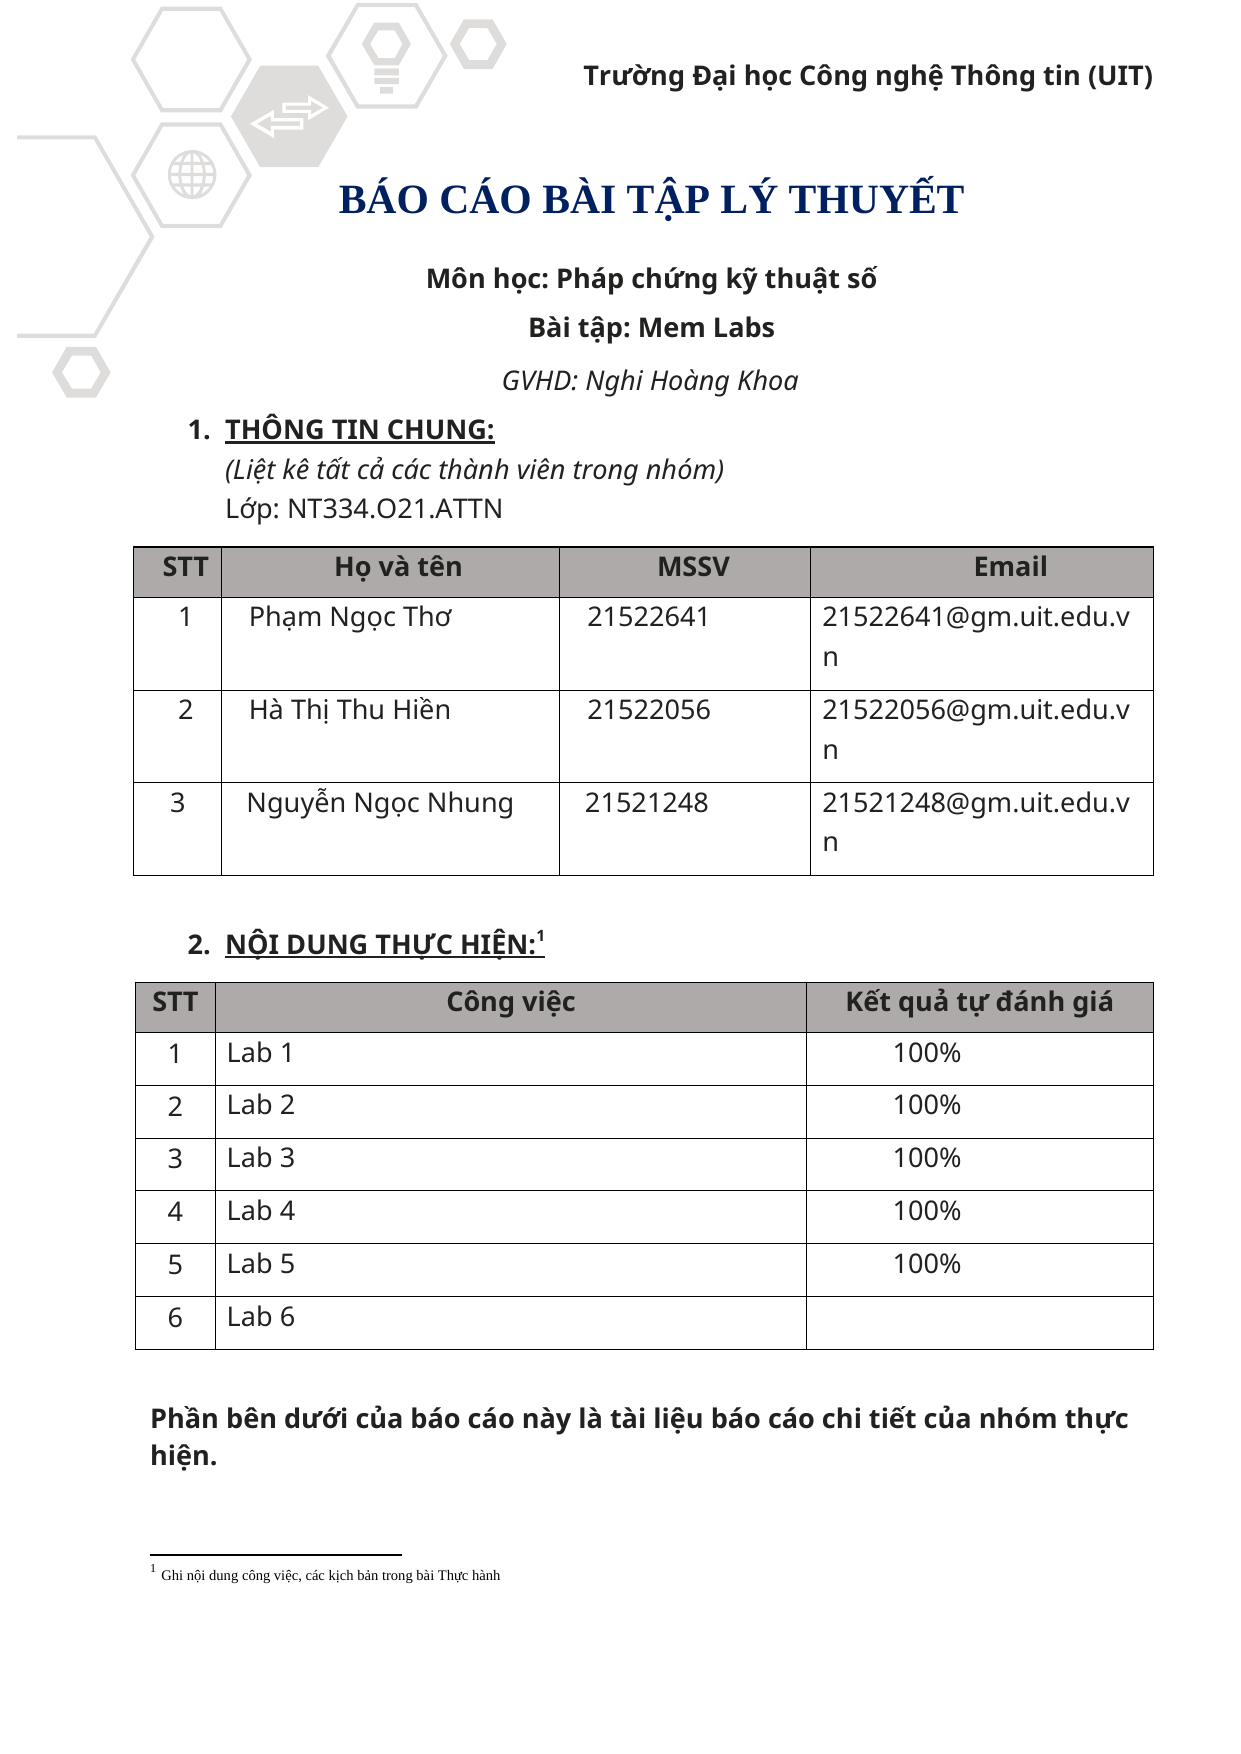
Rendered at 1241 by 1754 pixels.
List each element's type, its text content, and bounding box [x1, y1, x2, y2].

list Lớp: NT334.O21.ATTN [225, 490, 1153, 527]
table_header Kết quả tự đánh giá [807, 983, 1153, 1032]
text Bài tập: Mem Labs [150, 309, 1153, 346]
table_cell [807, 1297, 1153, 1349]
table_cell Lab 5 [216, 1244, 806, 1296]
table_cell 100% [807, 1244, 1153, 1296]
list (Liệt kê tất cả các thành viên trong nhóm) [225, 450, 1153, 487]
table_cell 3 [136, 1139, 215, 1190]
table_cell 21522056@gm.uit.edu.vn [811, 691, 1153, 782]
table_header STT [134, 548, 221, 597]
text GVHD: Nghi Hoàng Khoa [150, 361, 1153, 398]
table_cell 3 [134, 783, 221, 875]
list NỘI DUNG THỰC HIỆN: [187, 925, 1153, 962]
table_cell 2 [134, 691, 221, 782]
text Phần bên dưới của báo cáo này là tài liệu báo cáo chi tiết của nhóm thực hiện. [150, 1399, 1153, 1473]
table_cell 100% [807, 1033, 1153, 1085]
table_header Công việc [216, 983, 806, 1032]
table_cell 100% [807, 1086, 1153, 1138]
table_cell 21521248 [560, 783, 810, 875]
table_cell Lab 6 [216, 1297, 806, 1349]
table_cell Lab 3 [216, 1139, 806, 1190]
table_cell 21522641@gm.uit.edu.vn [811, 598, 1153, 689]
table_cell Nguyễn Ngọc Nhung [222, 783, 559, 875]
table_cell Hà Thị Thu Hiền [222, 691, 559, 782]
table_cell 21521248@gm.uit.edu.vn [811, 783, 1153, 875]
table_cell 5 [136, 1244, 215, 1296]
list THÔNG TIN CHUNG: [187, 410, 1153, 447]
table_cell 2 [136, 1086, 215, 1138]
table_cell Lab 2 [216, 1086, 806, 1138]
table_cell 1 [134, 598, 221, 689]
table_cell 100% [807, 1191, 1153, 1243]
table_header Email [811, 548, 1153, 597]
table_cell Lab 4 [216, 1191, 806, 1243]
table_cell 6 [136, 1297, 215, 1349]
table_cell 4 [136, 1191, 215, 1243]
table_header Họ và tên [222, 548, 559, 597]
table_cell 100% [807, 1139, 1153, 1190]
table_cell Lab 1 [216, 1033, 806, 1085]
table_cell 1 [136, 1033, 215, 1085]
title BÁO CÁO BÀI TẬP LÝ THUYẾT [150, 175, 1153, 223]
table_header MSSV [560, 548, 810, 597]
table_cell Phạm Ngọc Thơ [222, 598, 559, 689]
table_cell 21522056 [560, 691, 810, 782]
table_header STT [136, 983, 215, 1032]
text Môn học: Pháp chứng kỹ thuật số [150, 259, 1153, 296]
table_cell 21522641 [560, 598, 810, 689]
